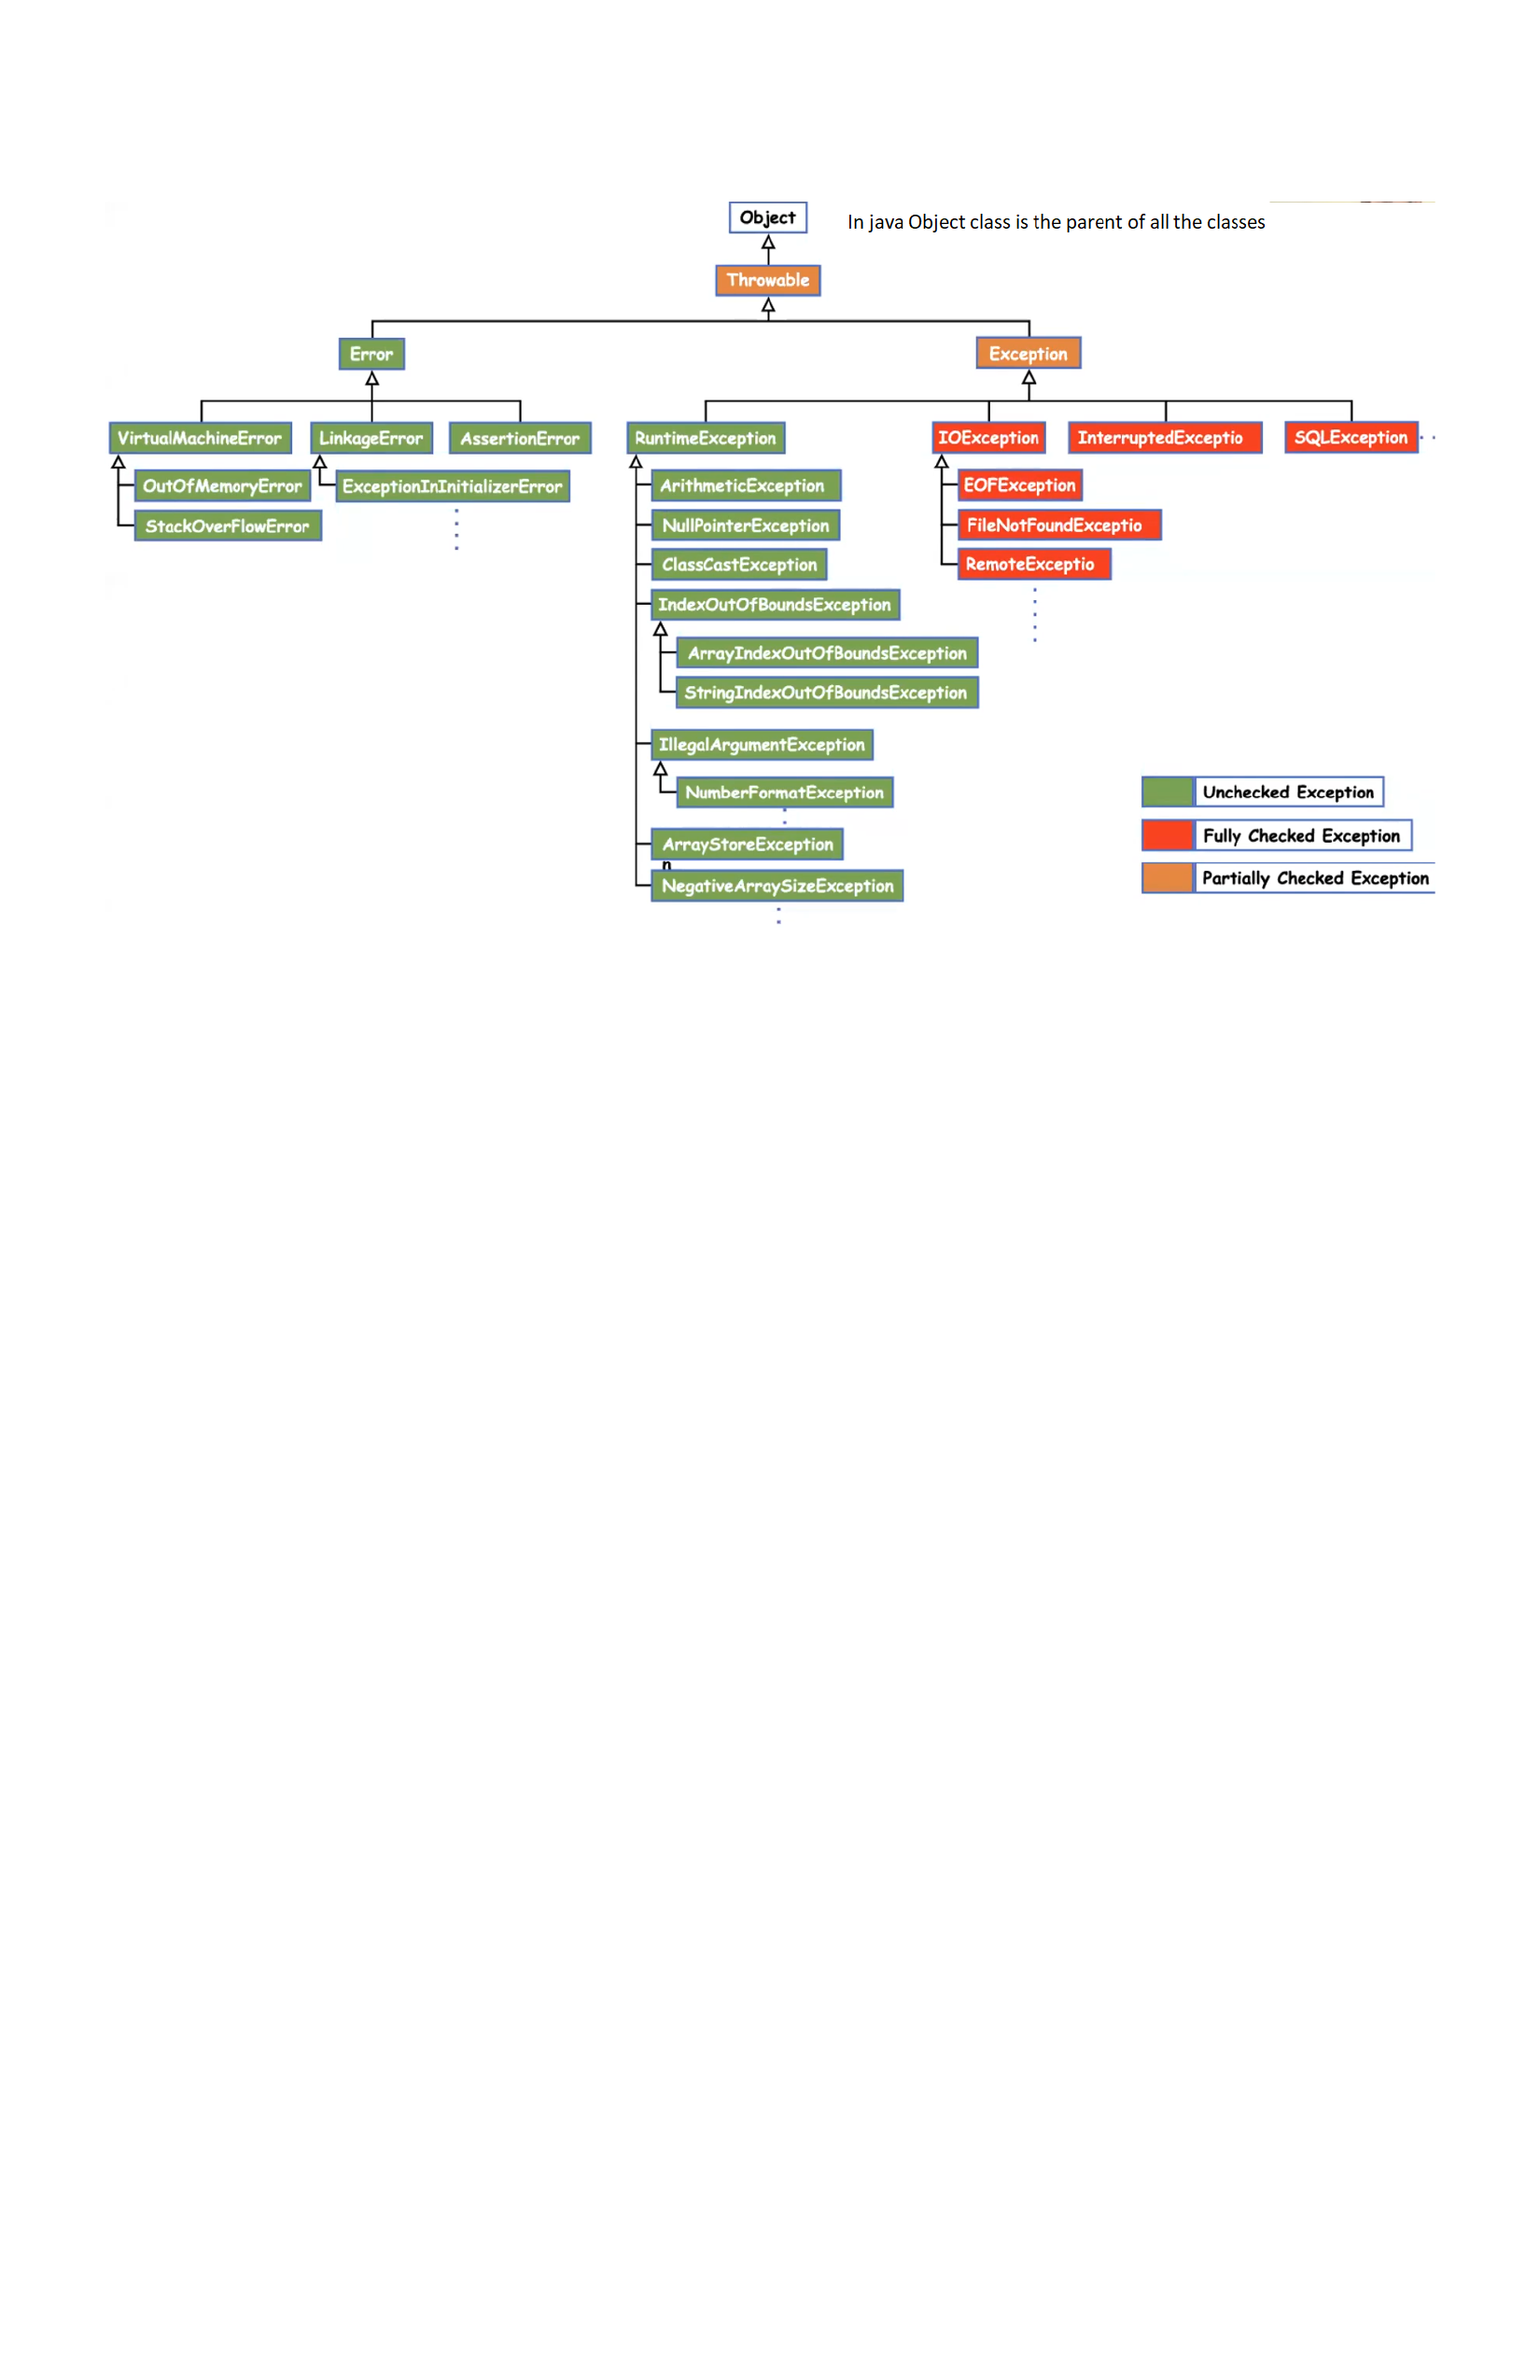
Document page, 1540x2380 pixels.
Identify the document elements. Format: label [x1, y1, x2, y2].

picture [105, 202, 1435, 929]
